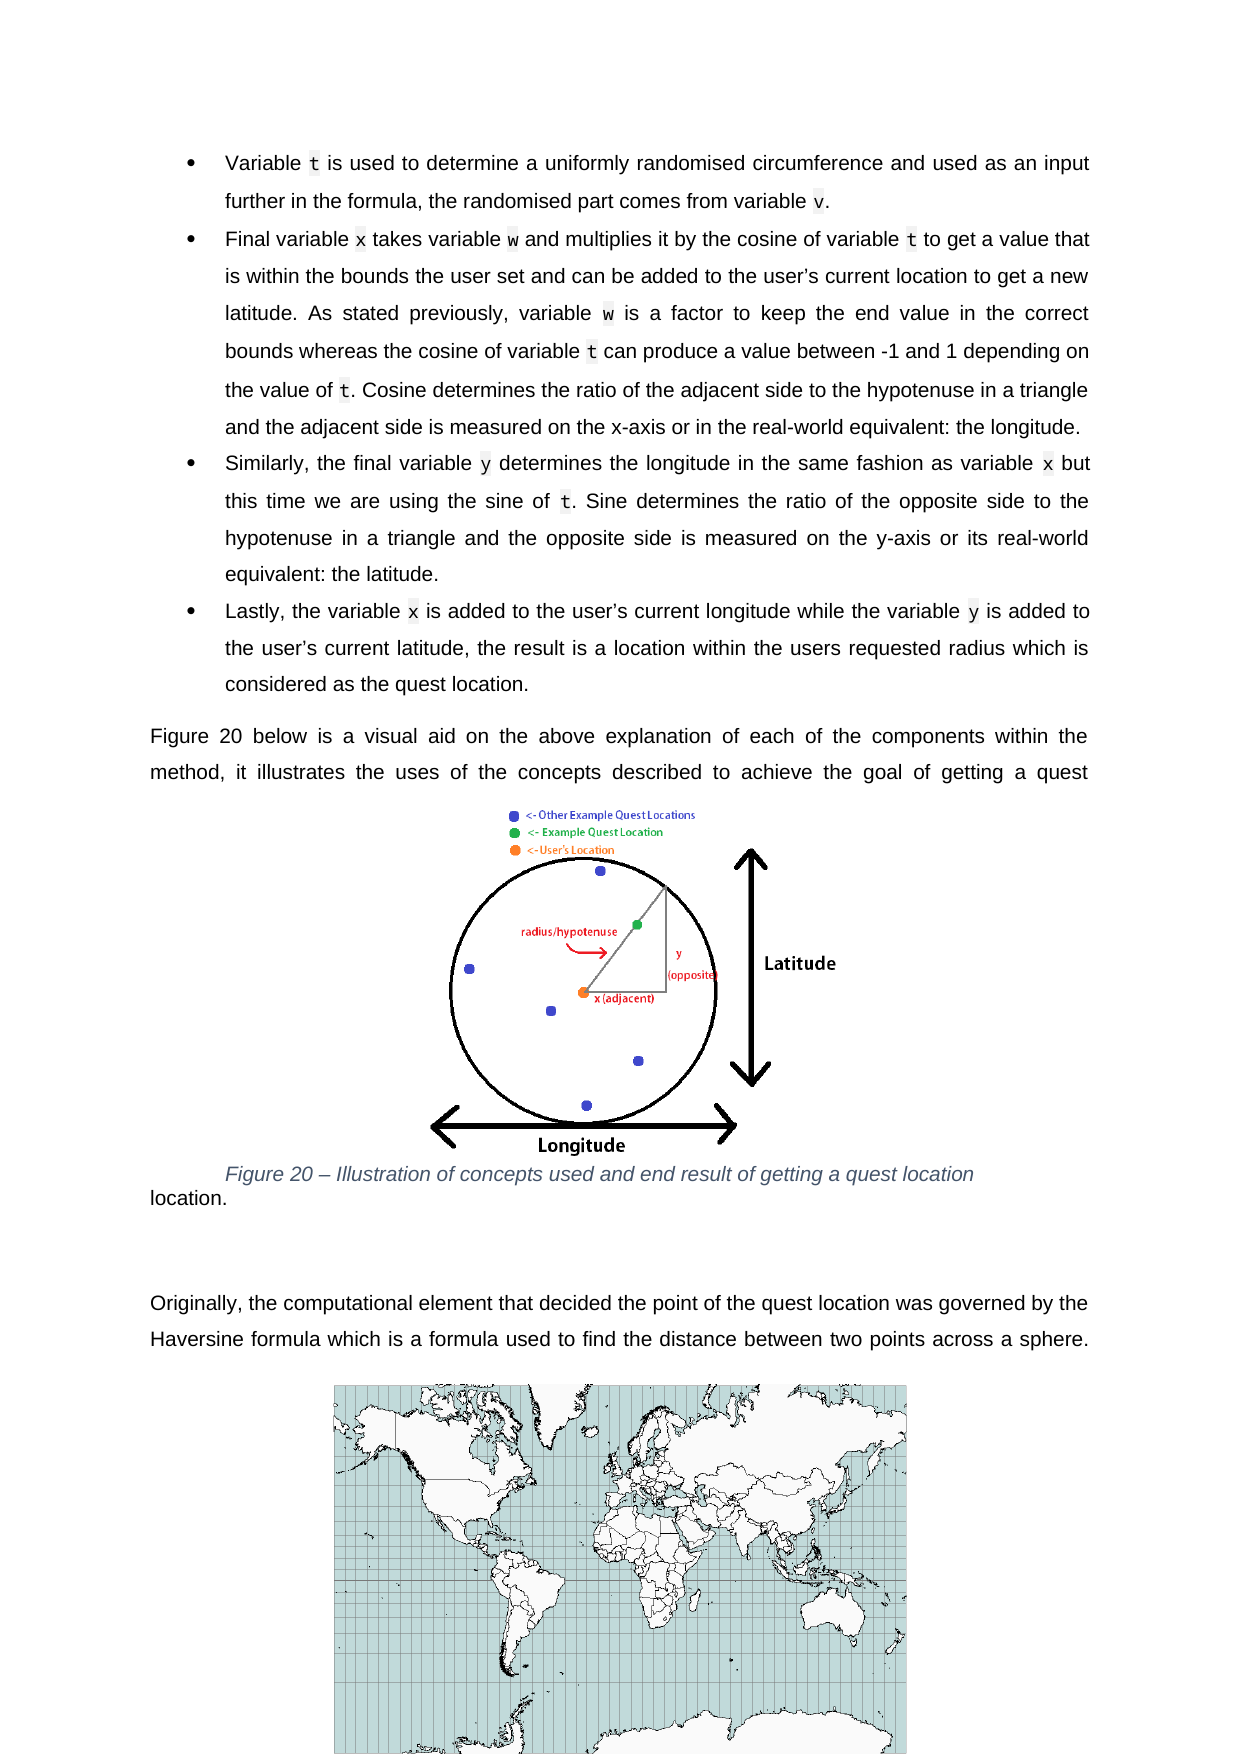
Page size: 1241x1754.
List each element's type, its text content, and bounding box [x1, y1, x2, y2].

list Similarly, the final variable y determines the longitude in the same fashion as variable x but this time we are using the sine of t. Sine determines the ratio of the opposite side to the hypotenuse in a triangle and the opposite side is measured on the y-axis or its real-world equivalent: the latitude. [187, 451, 1090, 586]
picture [411, 792, 838, 1162]
list Final variable x takes variable w and multiplies it by the cosine of variable t to get a value that is within the bounds the user set and can be added to the user’s current location to get a new latitude. As stated previously, variable w is a factor to keep the end value in the correct bounds whereas the cosine of variable t can produce a value between -1 and 1 depending on the value of t. Cosine determines the ratio of the adjacent side to the hypotenuse in a triangle and the adjacent side is measured on the x-axis or in the real-world equivalent: the longitude. [187, 226, 1090, 438]
list Variable t is used to determine a uniformly randomised circumference and used as an input further in the formula, the randomised part comes from variable v. [187, 150, 1090, 214]
list Lastly, the variable x is added to the user’s current longitude while the variable y is added to the user’s current latitude, the result is a location within the users requested radius which is considered as the quest location. [187, 598, 1090, 696]
picture [333, 1384, 907, 1754]
